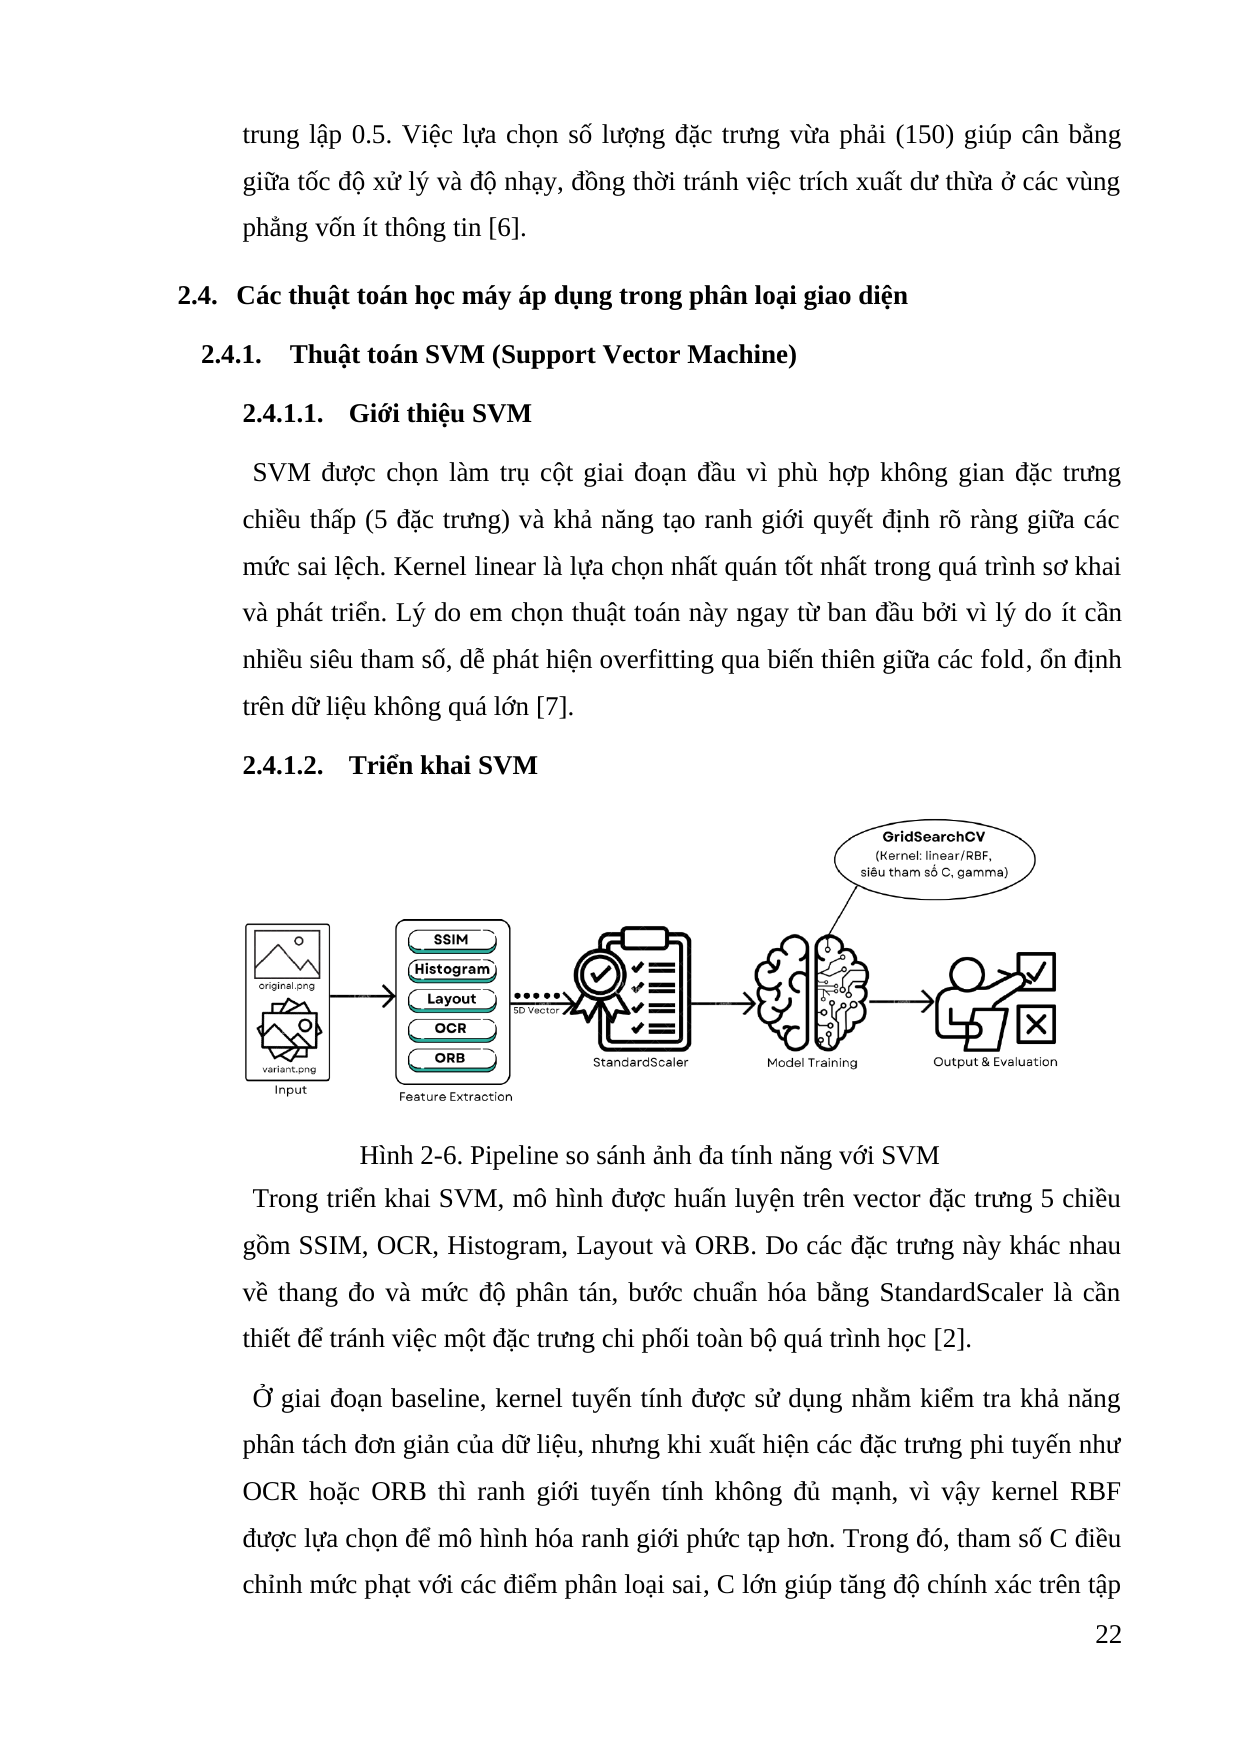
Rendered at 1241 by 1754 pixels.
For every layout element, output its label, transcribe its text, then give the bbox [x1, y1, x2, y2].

picture [229, 808, 1070, 1111]
subtitle Giới thiệu SVM [242, 397, 1122, 428]
text SVM được chọn làm trụ cột giai đoạn đầu vì phù hợp không gian đặc trưng chiều thấp (5 đặc trưng) và khả năng tạo ranh giới quyết định rõ ràng giữa các mức sai lệch. Kernel linear là lựa chọn nhất quán tốt nhất trong quá trình sơ khai và phát triển. Lý do em chọn thuật toán này ngay từ ban đầu bởi vì lý do ít cần nhiều siêu tham số, dễ phát hiện overfitting qua biến thiên giữa các fold, ổn định trên dữ liệu không quá lớn [7]. [242, 456, 1122, 721]
subtitle Triển khai SVM [242, 749, 1122, 780]
subtitle Thuật toán SVM (Support Vector Machine) [201, 338, 1122, 369]
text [242, 1382, 1122, 1599]
subtitle Các thuật toán học máy áp dụng trong phân loại giao diện [177, 279, 1122, 310]
text Trong triển khai SVM, mô hình được huấn luyện trên vector đặc trưng 5 chiều gồm SSIM, OCR, Histogram, Layout và ORB. Do các đặc trưng này khác nhau về thang đo và mức độ phân tán, bước chuẩn hóa bằng StandardScaler là cần thiết để tránh việc một đặc trưng chi phối toàn bộ quá trình học [2]. [242, 1183, 1122, 1354]
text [242, 118, 1122, 243]
